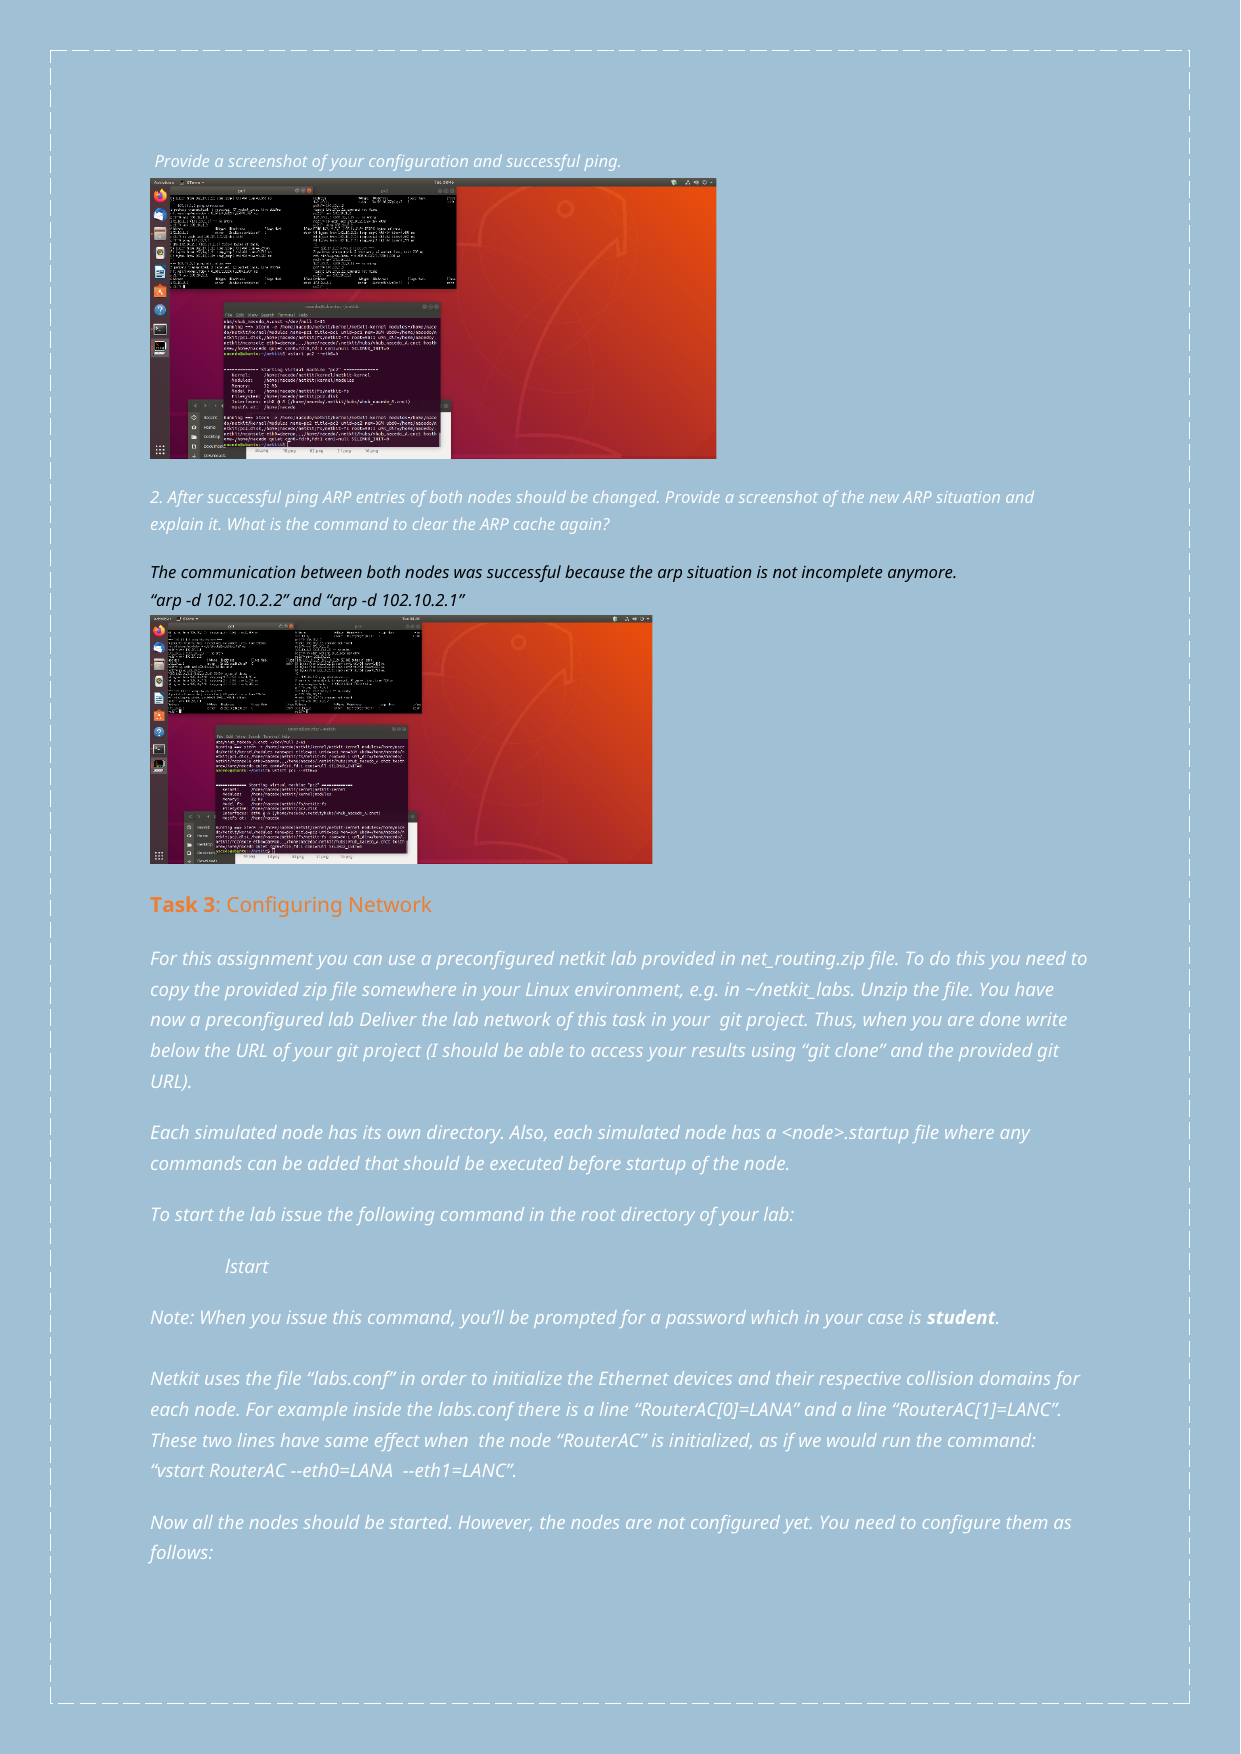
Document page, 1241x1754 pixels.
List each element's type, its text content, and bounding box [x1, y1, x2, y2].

text To start the lab issue the following command in the root directory of your lab: [150, 1201, 1090, 1227]
text Task 3: Configuring Network [150, 891, 1090, 919]
text The communication between both nodes was successful because the arp situation is not incomplete anymore. [150, 561, 1090, 584]
picture [150, 178, 717, 459]
text Each simulated node has its own directory. Also, each simulated node has a <node>.startup file where any commands can be added that should be executed before startup of the node. [150, 1119, 1090, 1176]
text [150, 1509, 1090, 1565]
text For this assignment you can use a preconfigured netkit lab provided in net_routing.zip file. To do this you need to copy the provided zip file somewhere in your Linux environment, e.g. in ~/netkit_labs. Unzip the file. You have now a preconfigured lab Deliver the lab network of this task in your git project. Thus, when you are done write below the URL of your git project (I should be able to access your results using “git clone” and the provided git URL). [150, 945, 1090, 1093]
picture [150, 615, 653, 864]
text 2. After successful ping ARP entries of both nodes should be changed. Provide a screenshot of the new ARP situation and explain it. What is the command to clear the ARP cache again? [150, 486, 1090, 536]
text Note: When you issue this command, you’ll be prompted for a password which in your case is student. Netkit uses the file “labs.conf” in order to initialize the Ethernet devices and their respective collision domains for each node. For example inside the labs.conf there is a line “RouterAC[0]=LANA” and a line “RouterAC[1]=LANC”. These two lines have same effect when the node “RouterAC” is initialized, as if we would run the command: “vstart RouterAC --eth0=LANA --eth1=LANC”. [150, 1304, 1090, 1483]
text “arp -d 102.10.2.2” and “arp -d 102.10.2.1” [150, 588, 1090, 611]
text lstart [150, 1253, 1090, 1278]
